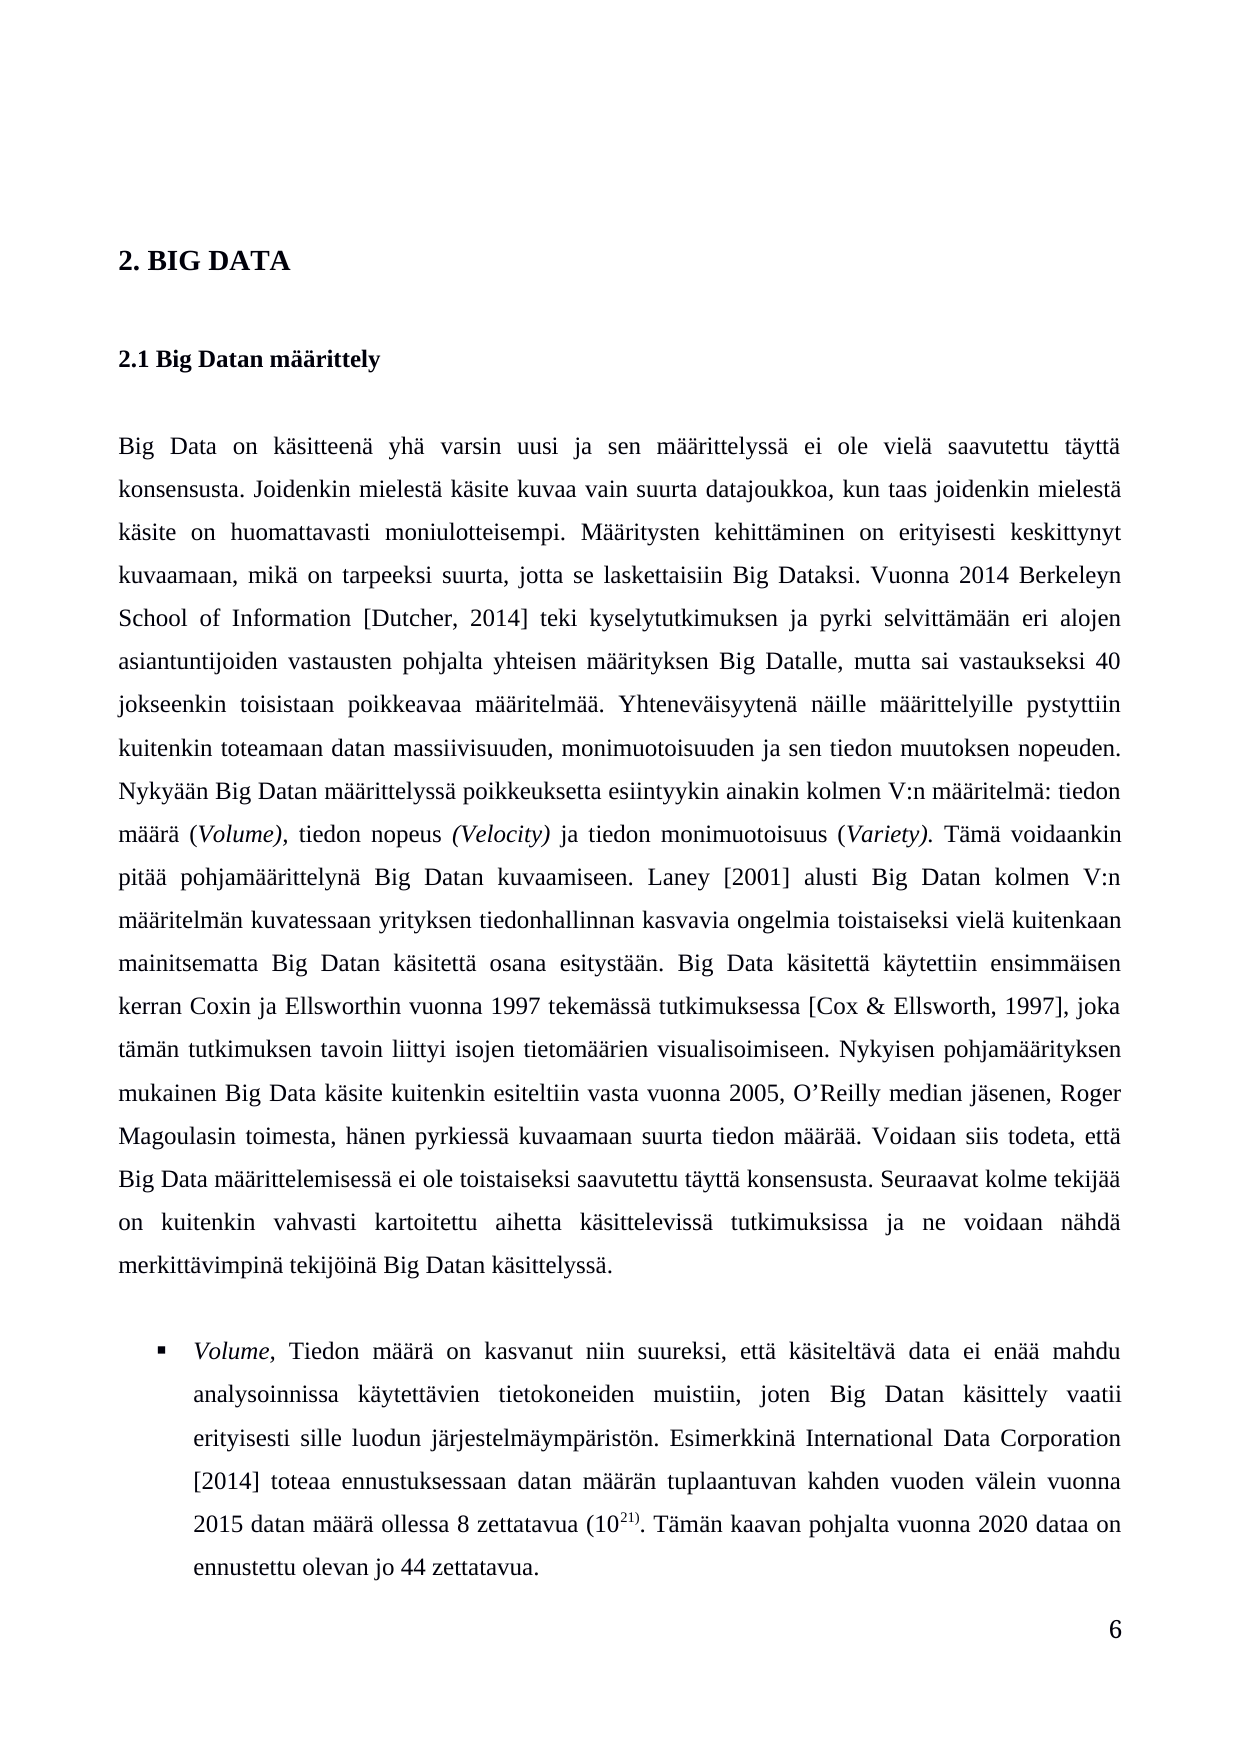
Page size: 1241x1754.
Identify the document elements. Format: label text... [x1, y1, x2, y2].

text Big ata on käsitteenä yhä varsin uusi ja sen määrittelyssä ei ole vielä saavutettu täykonsensusta. Joidenkin mielestä käsite kuvaa vain suurta datajoukkoa, kun taas joidenkin mielestä käsite on huomattavasti moniulotteisempi. Määritysten kehittäminen on erityisesti keskittynyt kuvaamaan, mikä on tarpeeksi suurta, jotta se laskettaisiin Big ataksi. Vuonna 2014 Berkeleyn School of Information [Dutcher, 2014] teki kyselytutkimuksen ja pyrki selvittämään eri alojen asiantuntijoiden vastausten pohjalta yhteisen määrityksen Big atalle, mutta sai vastaukseksi 40 jokseenkin toisistaan poikkeavaa määritelmää. Yhteneväisyytenä näille määrittelyille pystyttiin kuitenkin toteamaan datan massiivisuuden, monimuotoisuuden ja sen tiedon muutoksen nopeuden. Nykyään Big Datan määrittelyssä poikkeuksetta esiintyykin ainakin kolmen V:n määritelmä: tiedon määrä (Volume), tiedon nopeus (Velocity) ja tiedon monimuotoisuus (Variety). Tämä voidaankin pitää pohjamäärittelynä Big atan kuvaamiseen. Laney 2001 kolmen V:n nkuvatessaan yrityksen tiedonhallinnan kasvavia ongelmia toistaiseksi vielä kuitenkaan mainitsematta Big Datan käsitettä osana esitystään. Big Data käsitettä käytettiin ensimmäisen kerran Coxin ja Ellsworthin vuonna 1997 tekemässä tutkimuksessa [Cox & Ellsworth, 1997], joka tämän tutkimuksen tavoin liittyi isojen tietomäärien visualisoimiseen. Nykyisen pohjamäärityksen mukainenBig Data käsite kuitenkin esiteltiin vasta vuonna 2005, O’Reilly median jäsenen, Roger Magoulasin toimesta, hänen pyrkiessä kuvaamaan suurta tiedon määrää. Voidaan siis todeta, että Big Data määrittelemisessä ei ole toistaiseksi saavutettu täyttä konsensusta. Seuraavat kolme tekijää on vahvasti kartoitettu aihetta käsittelevissä tutkimuksissa ja ne voidaan nähdä merkittävimpinä tekijöinä Big Datan käsittelyssä. [118, 431, 1122, 1279]
text 2.1 Big Datan määrittely [118, 344, 1122, 373]
list Volume, Tiedon määrä on kasvanut niin suureksi, että käsiteltävä data ei enää mahdu analysoinnissa käytettävien tietokoneiden muistiin Big atan käsittely vaatii erityisesti sille luodun järjestelmäympäristön. Esimerkkinä International Data Corporation [2014] toteaa ennustuksessaan datan määrän tuplaantuvan kahden vuoden välein vuonna 2015 datan määrä ollessa 8 zettatavua (1021). Tämän kaavan pohjalta vuonna 2020 dataa on ennustettu olevan jo 44 zettatavua. [156, 1336, 1122, 1581]
text 2. BIG DATA [118, 243, 1122, 276]
